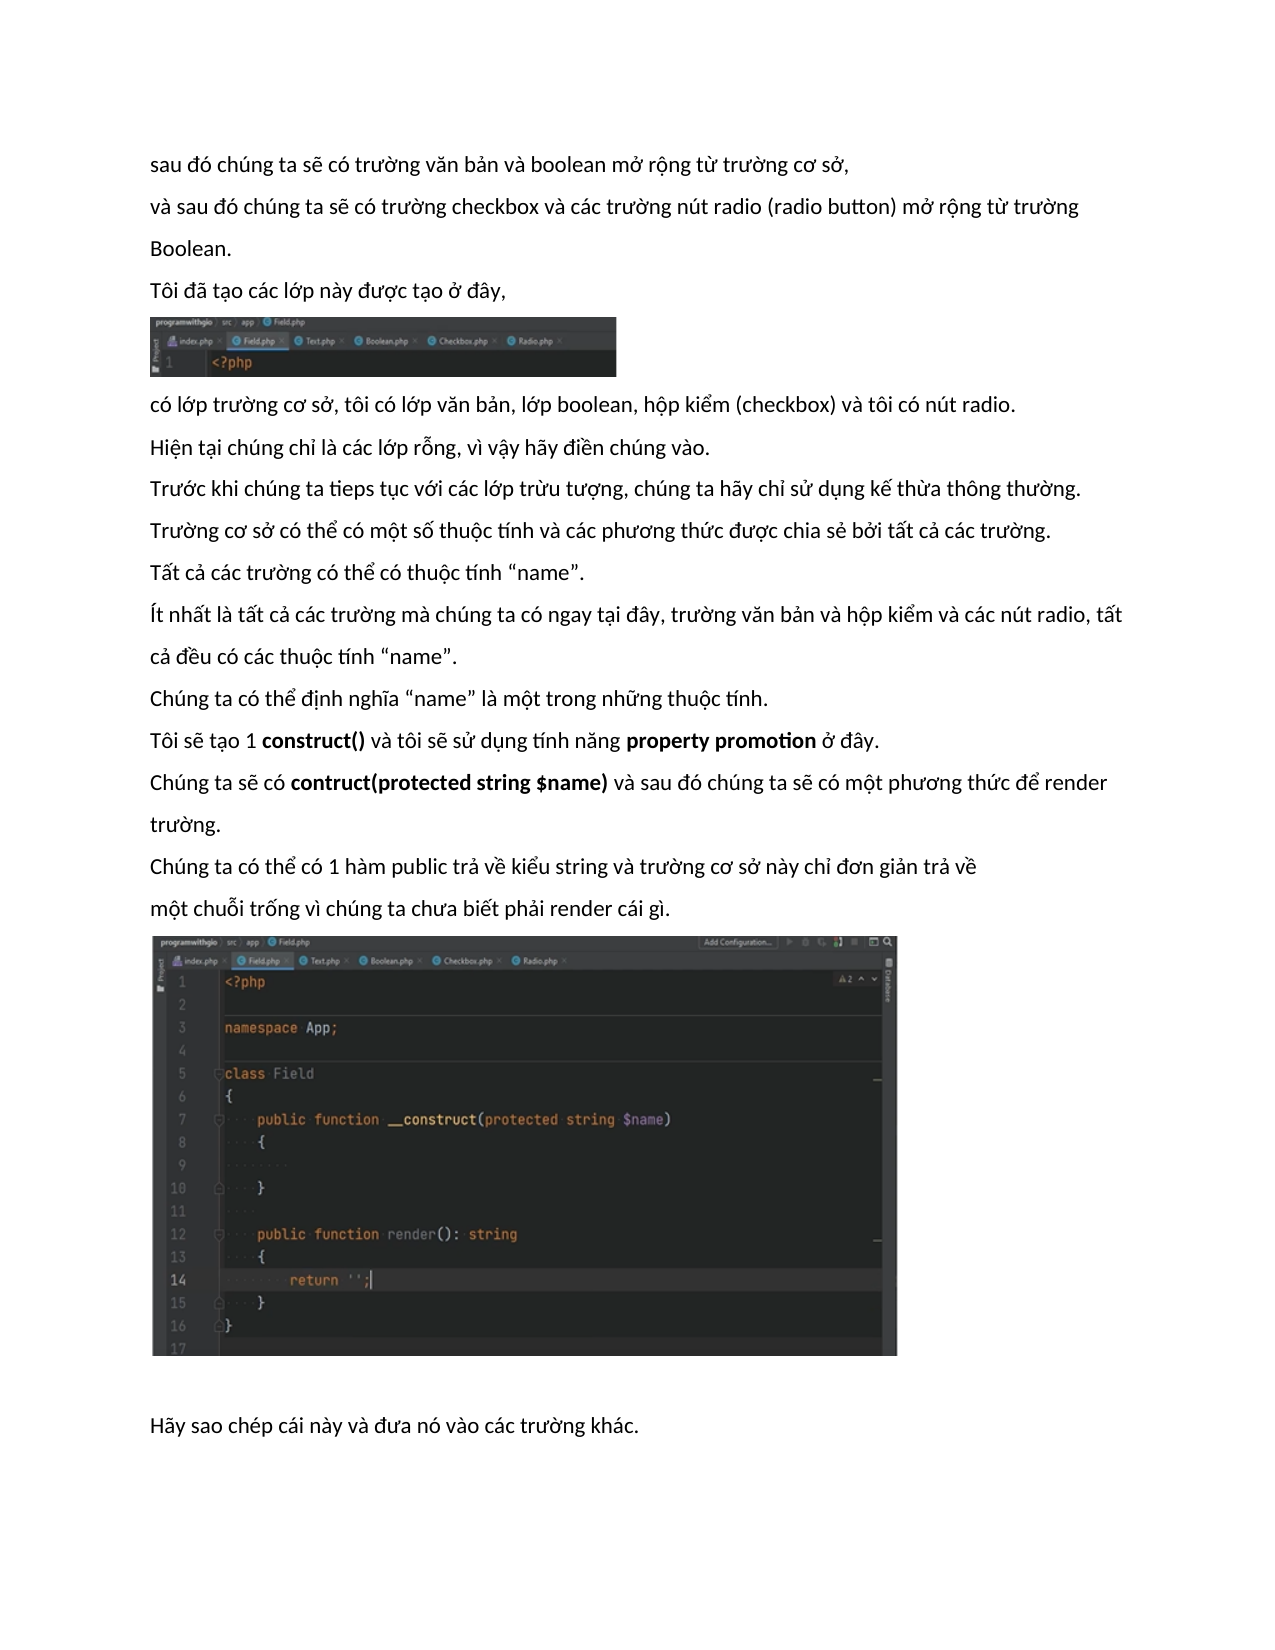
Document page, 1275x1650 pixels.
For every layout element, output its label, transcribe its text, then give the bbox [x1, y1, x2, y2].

text và sau đó chúng ta sẽ có trường checkbox và các trường nút radio (radio button) mở rộng từ trường Boolean. [150, 192, 1125, 262]
text Hiện tại chúng chỉ là các lớp rỗng, vì vậy hãy điền chúng vào. [150, 433, 1125, 461]
text có lớp trường cơ sở, tôi có lớp văn bản, lớp boolean, hộp kiểm (checkbox) và tôi có nút radio. [150, 391, 1125, 419]
text Tất cả các trường có thể có thuộc tính “name”. [150, 558, 1125, 587]
text Trước khi chúng ta tieps tục với các lớp trừu tượng, chúng ta hãy chỉ sử dụng kế thừa thông thường. [150, 474, 1125, 503]
text Chúng ta có thể định nghĩa “name” là một trong những thuộc tính. [150, 684, 1125, 712]
text Ít nhất là tất cả các trường mà chúng ta có ngay tại đây, trường văn bản và hộp kiểm và các nút radio, tất cả đều có các thuộc tính “name”. [150, 601, 1125, 671]
text Trường cơ sở có thể có một số thuộc tính và các phương thức được chia sẻ bởi tất cả các trường. [150, 517, 1125, 544]
text Chúng ta có thể có 1 hàm public trả về kiểu string và trường cơ sở này chỉ đơn giản trả về [150, 852, 1125, 880]
text Tôi sẽ tạo 1 construct() và tôi sẽ sử dụng tính năng property promotion ở đây. [150, 726, 1125, 754]
text một chuỗi trống vì chúng ta chưa biết phải render cái gì. [150, 894, 1125, 922]
picture [150, 317, 617, 377]
text Hãy sao chép cái này và đưa nó vào các trường khác. [150, 1411, 1125, 1439]
text Tôi đã tạo các lớp này được tạo ở đây, [150, 276, 1125, 304]
text sau đó chúng ta sẽ có trường văn bản và boolean mở rộng từ trường cơ sở, [150, 150, 1125, 178]
text Chúng ta sẽ có contruct(protected string $name) và sau đó chúng ta sẽ có một phương thức để render trường. [150, 768, 1125, 838]
picture [150, 936, 898, 1356]
